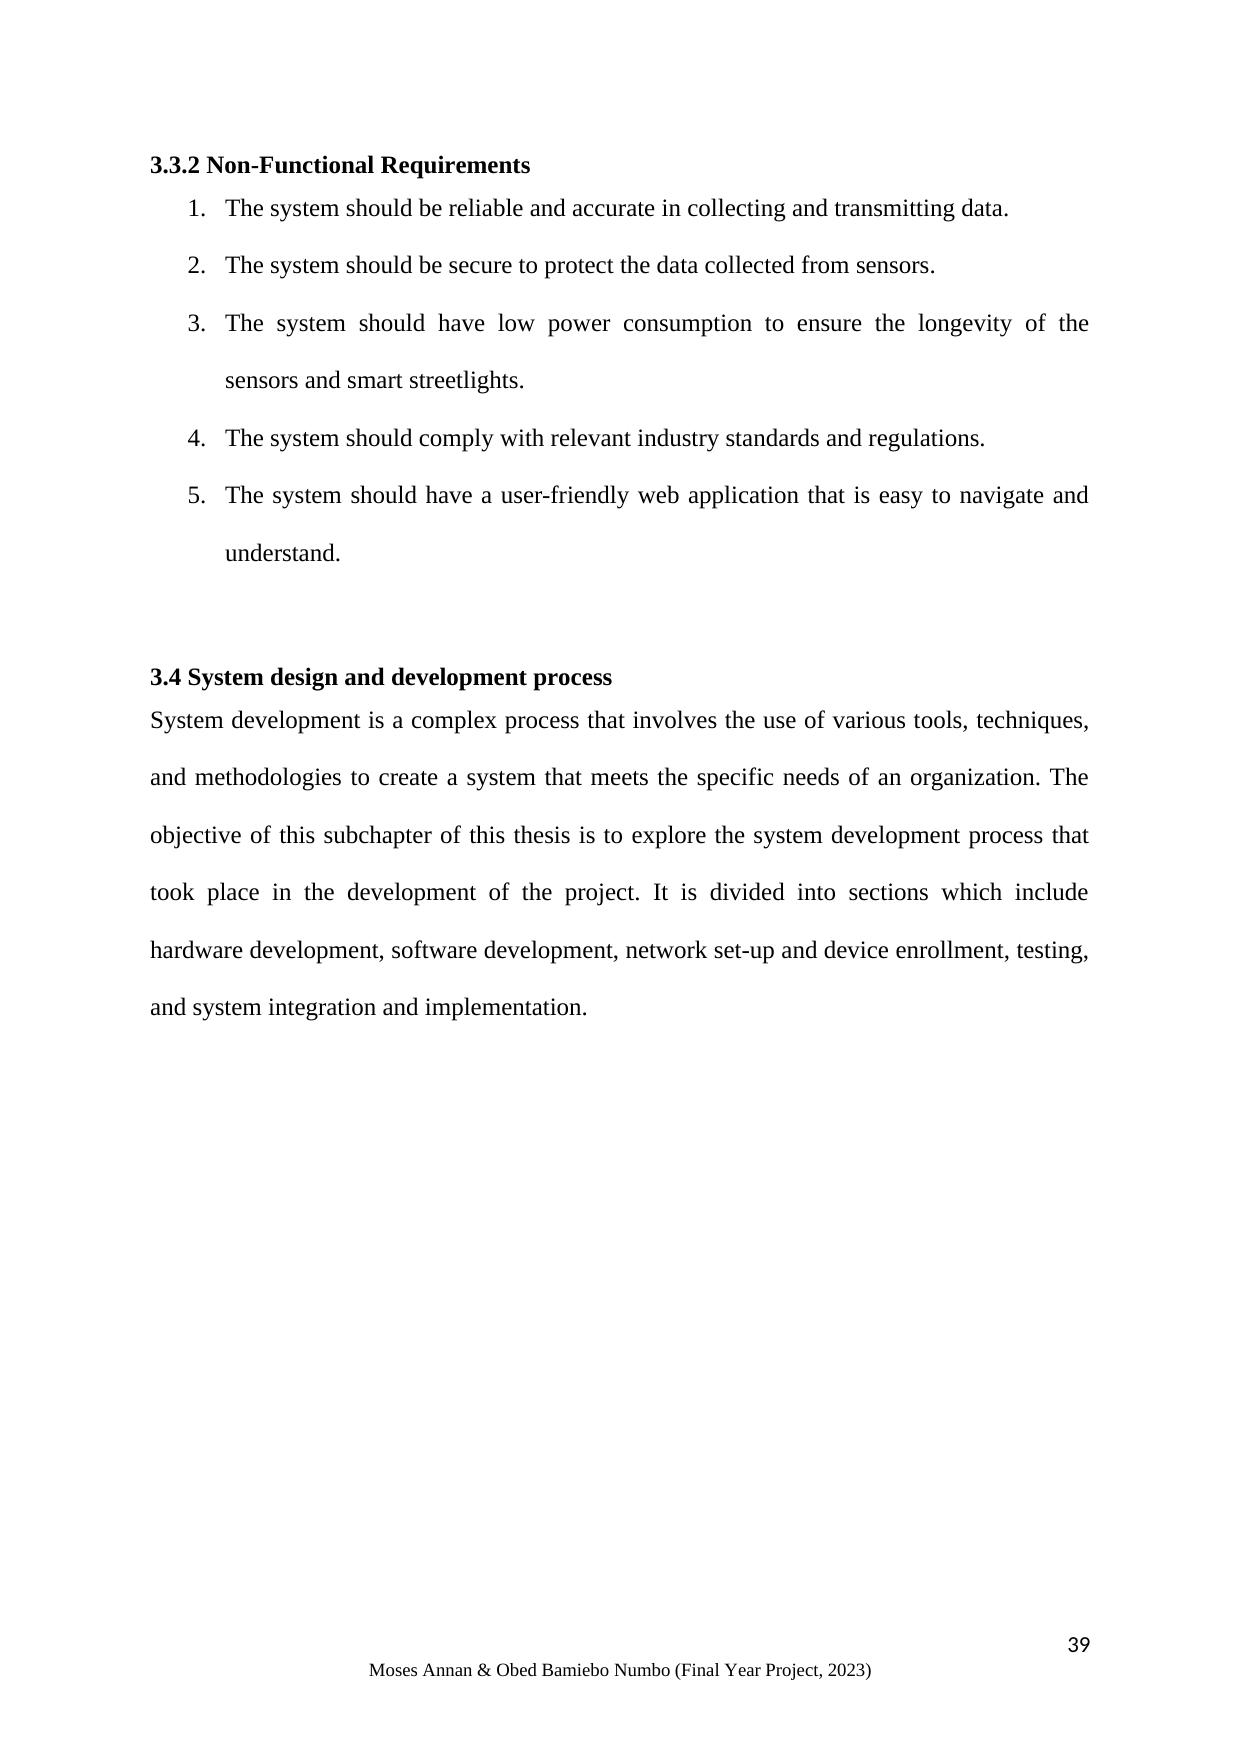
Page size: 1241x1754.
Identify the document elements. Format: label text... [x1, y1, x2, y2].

subtitle 3.4 System design and development process [150, 662, 1090, 691]
list The system should be secure to protect the data collected from sensors. [187, 251, 1090, 279]
text System development is a complex process that involves the use of various tools, techniques, and methodologies to create a system that meets the specific needs of an organization. The objective of this subchapter of this thesis is to explore the system development process that took place in the development of the project. It is divided into sections which include hardware development, software development, network set-up and device enrollment, testing, and system integration and implementation. [150, 705, 1090, 1021]
list The system should have a user-friendly web application that is easy to navigate and understand. [187, 481, 1090, 567]
list The system should have low power consumption to ensure the longevity of the sensors and smart streetlights. [187, 308, 1090, 394]
subtitle 3.3.2 Non-Functional Requirements [150, 150, 1090, 179]
list The system should be reliable and accurate in collecting and transmitting data. [187, 193, 1090, 222]
list The system should comply with relevant industry standards and regulations. [187, 423, 1090, 452]
